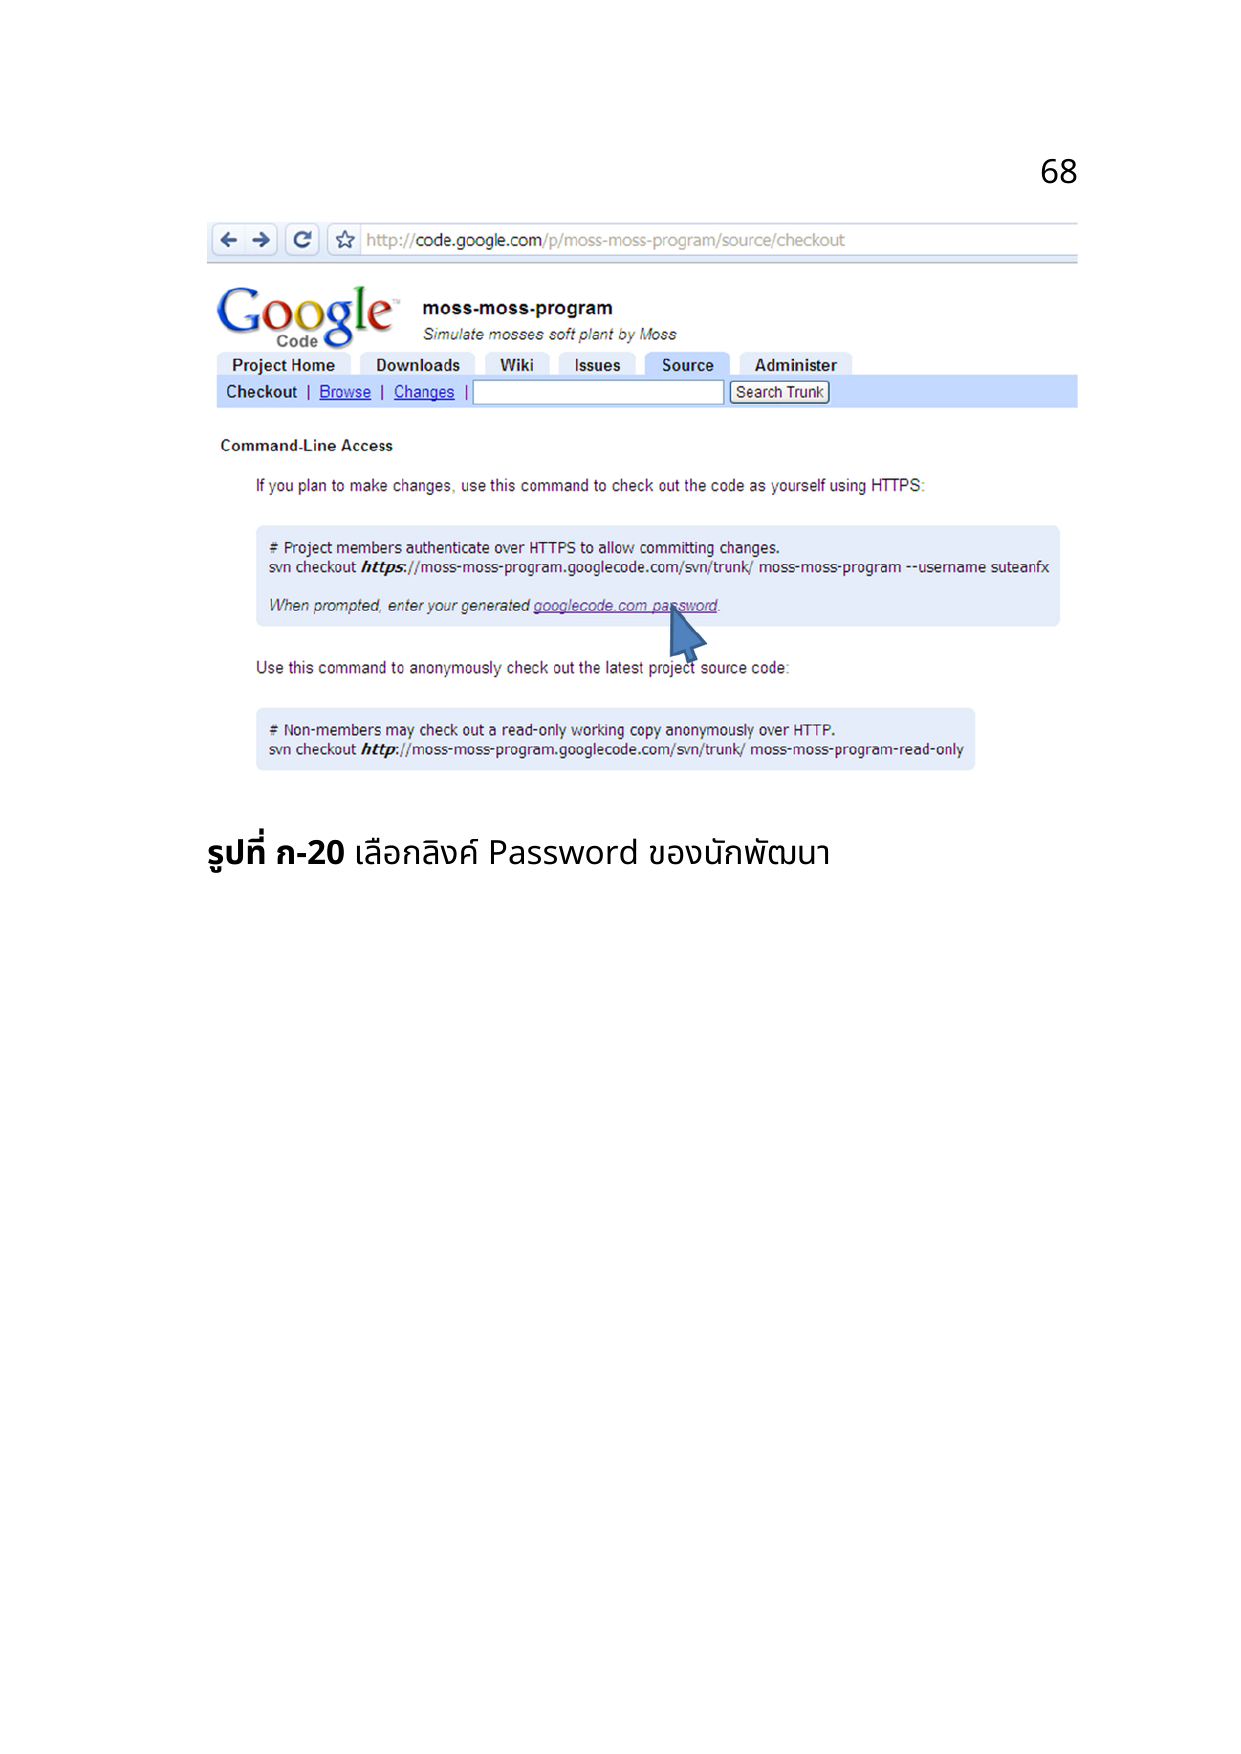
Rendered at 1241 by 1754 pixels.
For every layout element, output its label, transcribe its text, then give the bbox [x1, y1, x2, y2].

text รูปที่ ก-20 เลือกลิงค์ Password ของนักพัฒนา [207, 828, 1078, 879]
picture [206, 221, 1078, 783]
